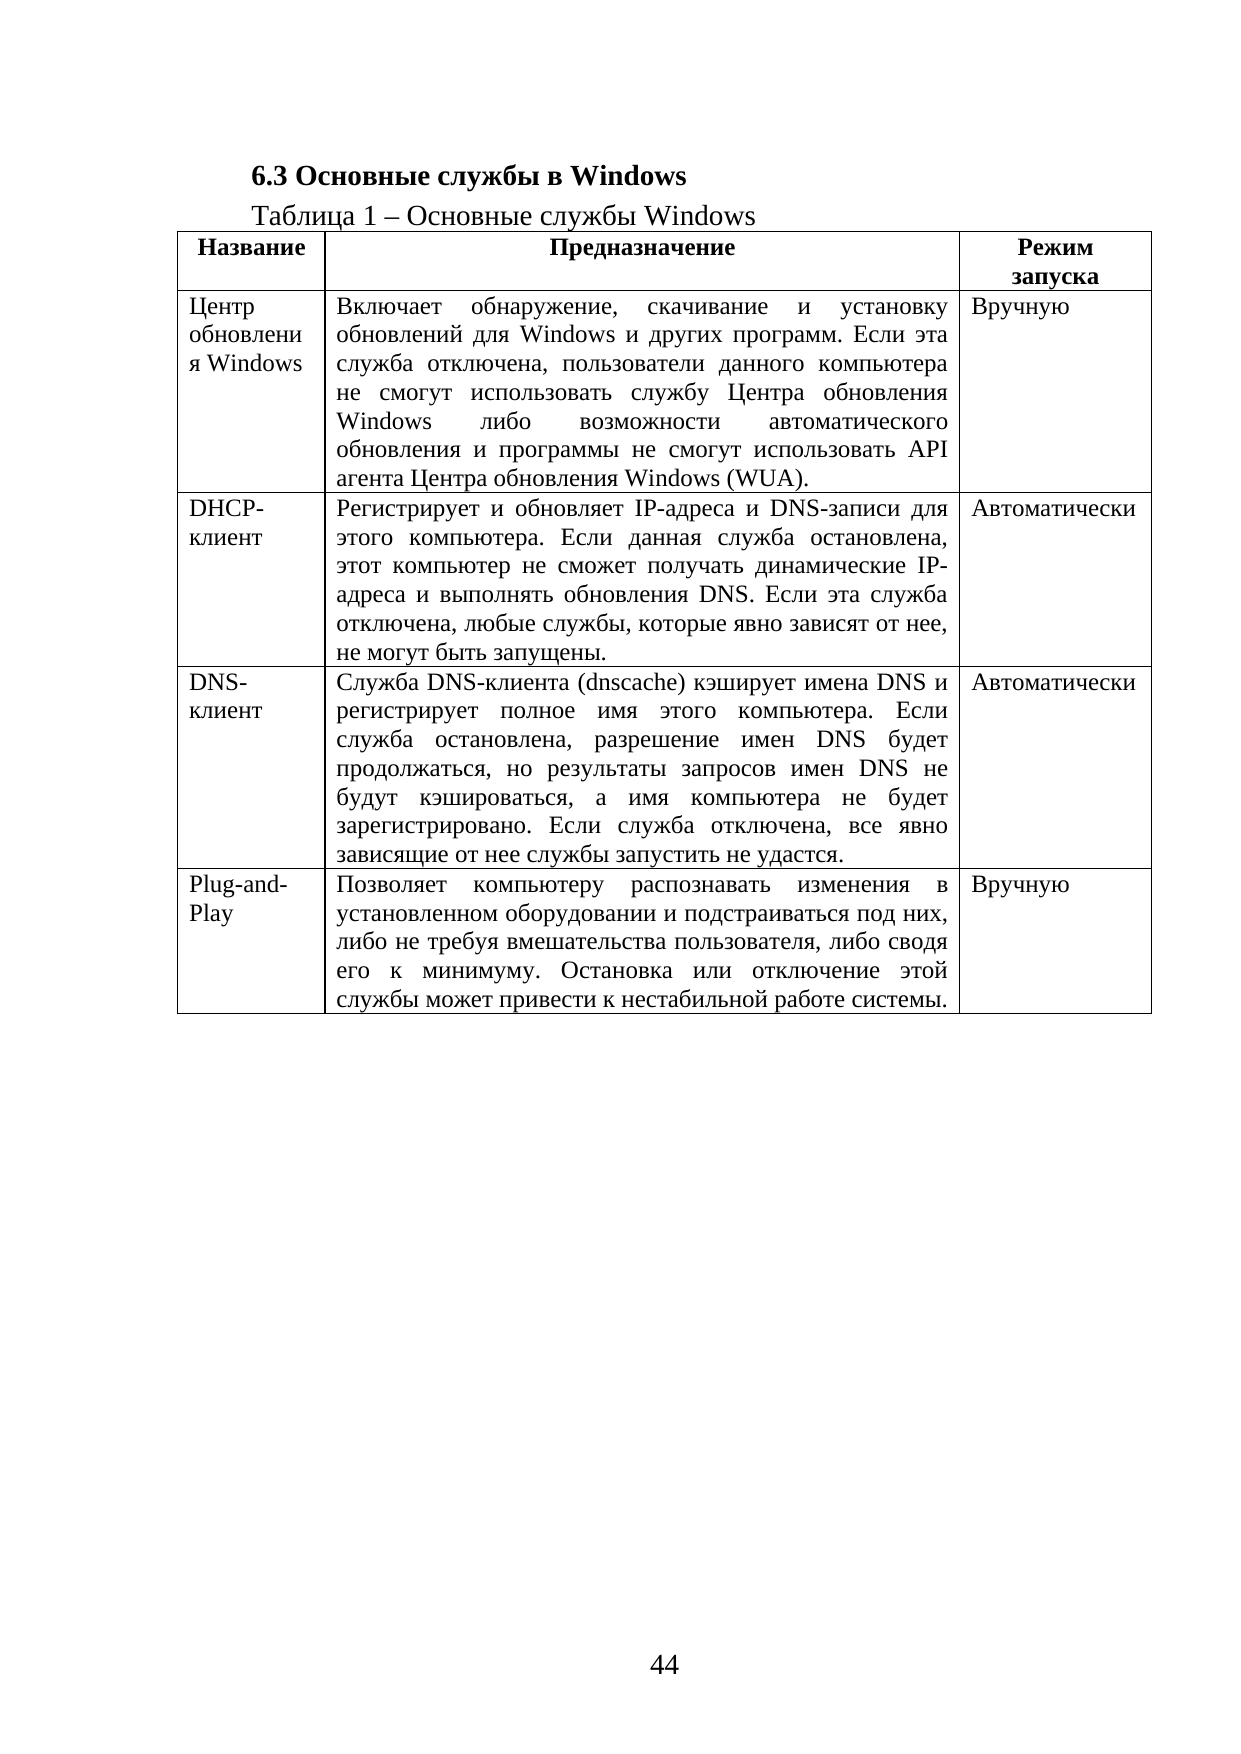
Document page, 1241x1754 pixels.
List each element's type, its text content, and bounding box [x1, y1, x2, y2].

table_cell Автоматически [960, 667, 1151, 868]
table_cell Автоматически [960, 493, 1151, 666]
text Таблица 1 – Основные службы Windows [177, 198, 1152, 231]
table_cell Вручную [960, 291, 1151, 492]
table_cell Служба DNS-клиента (dnscache) кэширует имена DNS и регистрирует полное имя этого компьютера. Если служба остановлена, разрешение имен DNS будет продолжаться, но результаты запросов имен DNS не будут кэшироваться, а имя компьютера не будет зарегистрировано. Если служба отключена, все явно зависящие от нее службы запустить не удастся. [326, 667, 959, 868]
table_header Название [178, 232, 324, 290]
table_cell Включает обнаружение, скачивание и установку обновлений для Windows и других программ. Если эта служба отключена, пользователи данного компьютера не смогут использовать службу Центра обновления Windows либо возможности автоматического обновления и программы не смогут использовать API агента Центра обновления Windows (WUA). [326, 291, 959, 492]
table_cell DNS-клиент [178, 667, 324, 868]
table_header Предназначение [326, 232, 959, 290]
table_header Режим запуска [960, 232, 1151, 290]
text 6.3 Основные службы в Windows [177, 158, 1152, 191]
table_cell Регистрирует и обновляет IP-адреса и DNS-записи для этого компьютера. Если данная служба остановлена, этот компьютер не сможет получать динамические IP-адреса и выполнять обновления DNS. Если эта служба отключена, любые службы, которые явно зависят от нее, не могут быть запущены. [326, 493, 959, 666]
table_cell Позволяет компьютеру распознавать изменения в установленном оборудовании и подстраиваться под них, либо не требуя вмешательства пользователя, либо сводя его к минимуму. Остановка или отключение этой службы может привести к нестабильной работе системы. [326, 869, 959, 1013]
table_cell DHCP-клиент [178, 493, 324, 666]
table_cell Plug-and-Play [178, 869, 324, 1013]
table_cell Центр обновления Windows [178, 291, 324, 492]
table_cell Вручную [960, 869, 1151, 1013]
